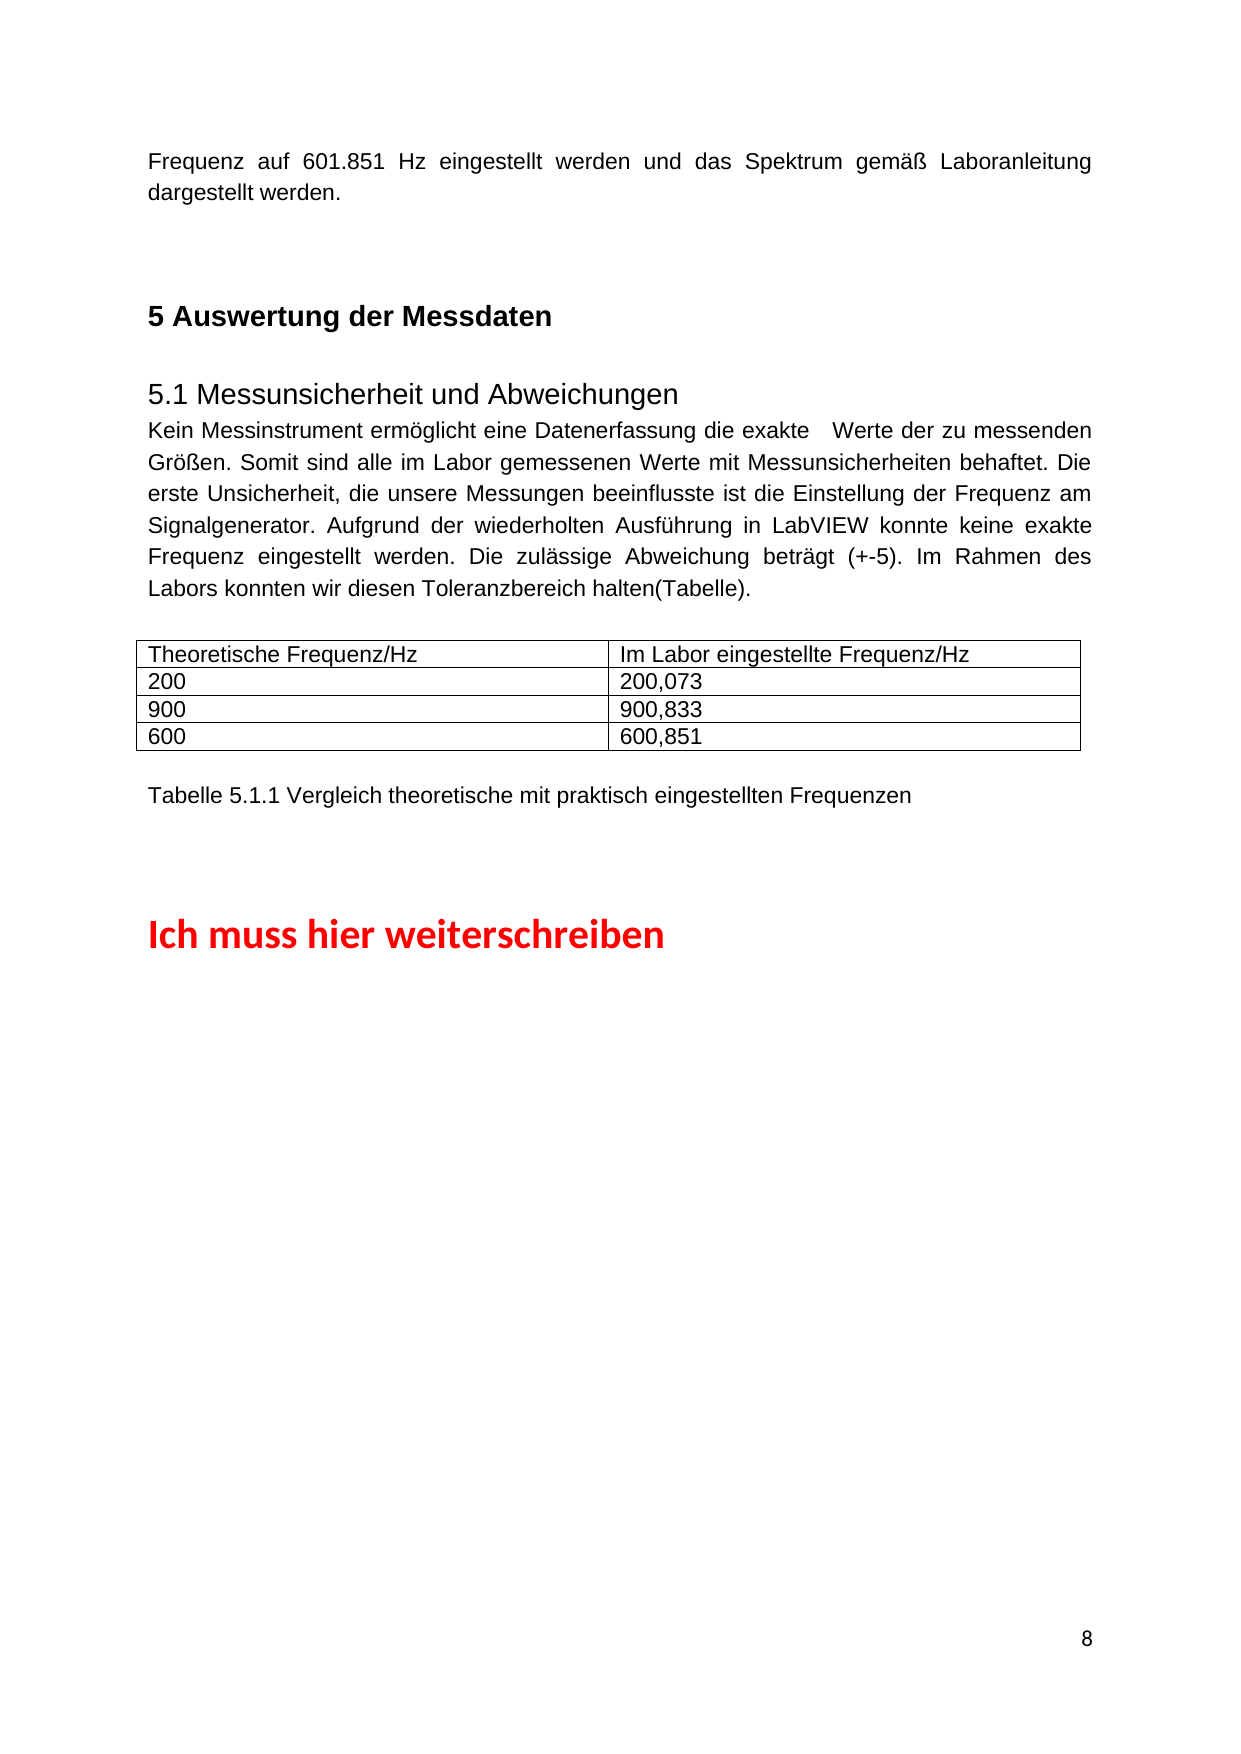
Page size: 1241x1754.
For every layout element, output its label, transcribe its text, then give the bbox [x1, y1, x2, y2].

text Ich muss hier weiterschreiben [148, 908, 1093, 959]
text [148, 148, 1093, 206]
text Kein Messinstrument ermöglicht eine Datenerfassung die exakte Werte der zu messenden Größen. Somit sind alle im Labor gemessenen Werte mit Messunsicherheiten behaftet. Die erste Unsicherheit, die unsere Messungen beeinflusste ist die Einstellung der Frequenz am Signalgenerator. Aufgrund der wiederholten Ausführung in LabVIEW konnte keine exakte Frequenz eingestellt werden. Die zulässige Abweichung beträgt (+-5). Im Rahmen des Labors konnten wir diesen Toleranzbereich halten(Tabelle). [148, 417, 1093, 601]
table_cell 600 [137, 723, 608, 749]
table_cell 900 [137, 696, 608, 722]
subtitle 5 Auswertung der Messdaten [148, 299, 1093, 332]
table_cell 200,073 [609, 668, 1080, 695]
table_cell 900,833 [609, 696, 1080, 722]
table_cell 200 [137, 668, 608, 695]
table_cell 600,851 [609, 723, 1080, 749]
table_header Im Labor eingestellte Frequenz/Hz [609, 641, 1080, 667]
subtitle 5.1 Messunsicherheit und Abweichungen [148, 377, 1093, 410]
table_header Theoretische Frequenz/Hz [137, 641, 608, 667]
text Tabelle 5.1.1 Vergleich theoretische mit praktisch eingestellten Frequenzen [148, 782, 1093, 808]
